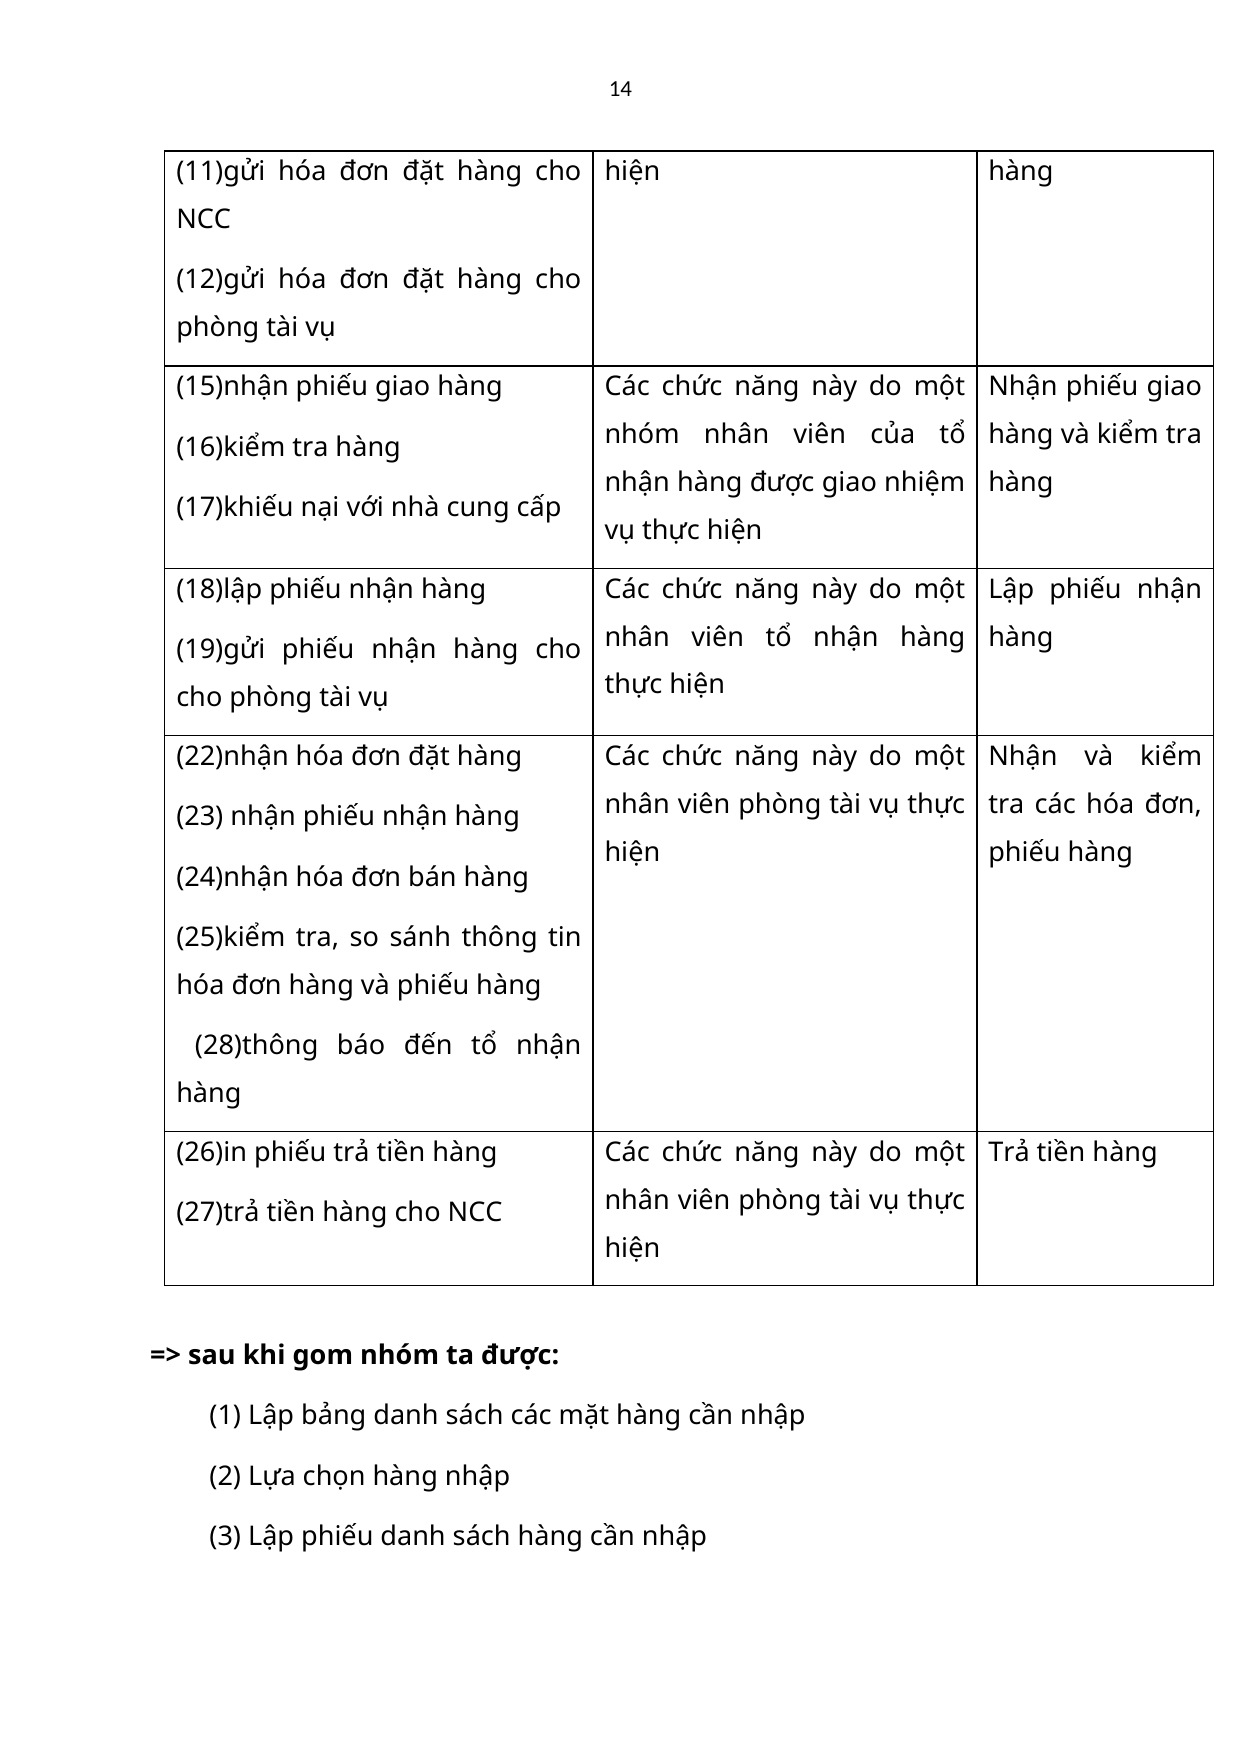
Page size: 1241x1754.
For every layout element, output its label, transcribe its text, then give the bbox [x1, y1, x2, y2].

text (2) Lựa chọn hàng nhập [209, 1456, 1090, 1493]
text (3) Lập phiếu danh sách hàng cần nhập [209, 1517, 1090, 1553]
text => sau khi gom nhóm ta được: [150, 1335, 1090, 1372]
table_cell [978, 152, 1213, 365]
table_cell Trả tiền hàng [978, 1132, 1213, 1285]
table_cell Lập phiếu nhận hàng [978, 569, 1213, 734]
table_cell Các chức năng này do một nhóm nhân viên của tổ nhận hàng được giao nhiệm vụ thực hiện [594, 367, 976, 567]
table_cell Các chức năng này do một nhân viên tổ nhận hàng thực hiện [594, 569, 976, 734]
table_cell Nhận và kiểm tra các hóa đơn, phiếu hàng [978, 736, 1213, 1131]
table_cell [594, 152, 976, 365]
table_cell (22)nhận hóa đơn đặt hàng (23) nhận phiếu nhận hàng (24)nhận hóa đơn bán hàng (25)kiểm tra, so sánh thông tin hóa đơn hàng và phiếu hàng (28)thông báo đến tổ nhận hàng [165, 736, 592, 1131]
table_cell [165, 152, 592, 365]
table_cell Nhận phiếu giao hàng và kiểm tra hàng [978, 367, 1213, 567]
table_cell Các chức năng này do một nhân viên phòng tài vụ thực hiện [594, 1132, 976, 1285]
text (1) Lập bảng danh sách các mặt hàng cần nhập [209, 1396, 1090, 1433]
table_cell (26)in phiếu trả tiền hàng (27)trả tiền hàng cho NCC [165, 1132, 592, 1285]
table_cell Các chức năng này do một nhân viên phòng tài vụ thực hiện [594, 736, 976, 1131]
table_cell (15)nhận phiếu giao hàng (16)kiểm tra hàng (17)khiếu nại với nhà cung cấp [165, 367, 592, 567]
table_cell (18)lập phiếu nhận hàng (19)gửi phiếu nhận hàng cho cho phòng tài vụ [165, 569, 592, 734]
